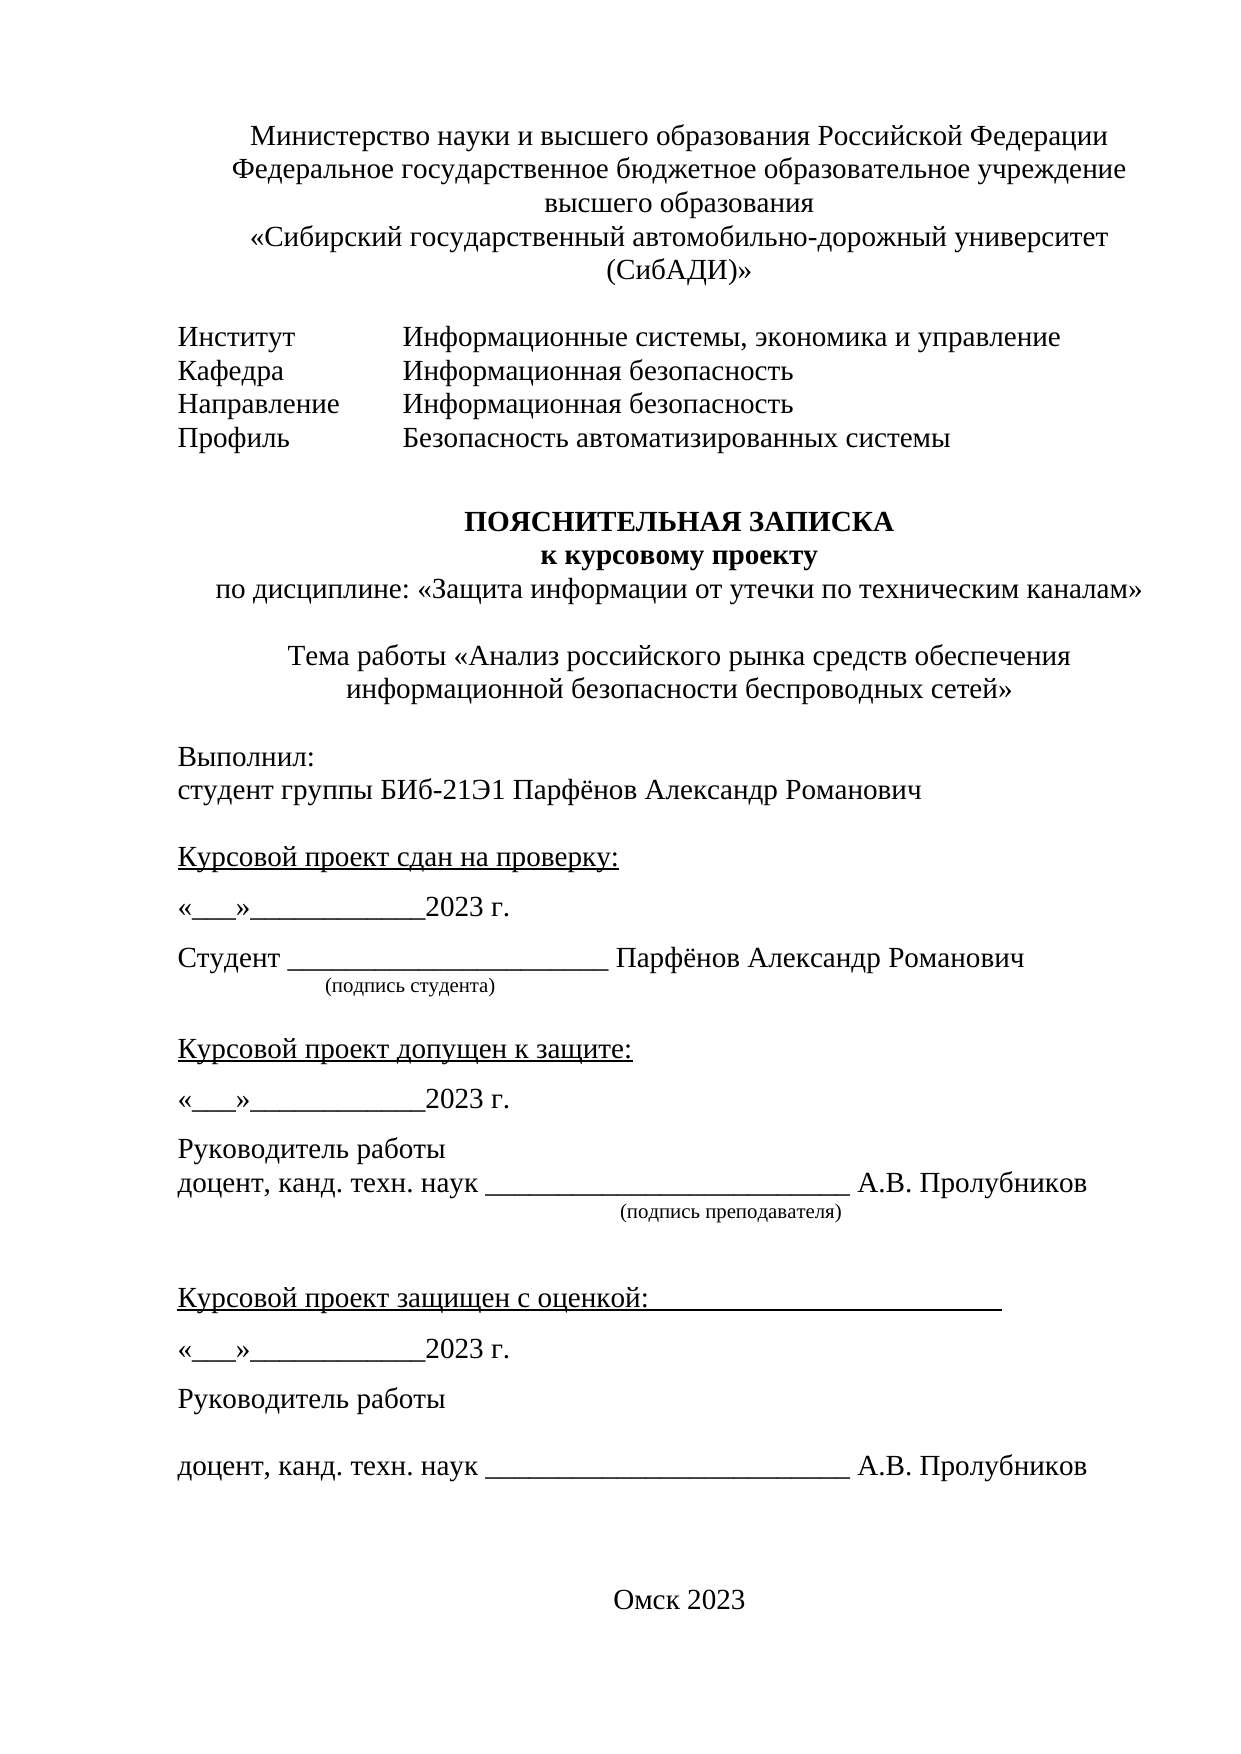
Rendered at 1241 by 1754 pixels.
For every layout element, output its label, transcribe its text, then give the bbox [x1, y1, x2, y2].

text Профиль Безопасность автоматизированных системы [177, 420, 1181, 453]
text Курсовой проект допущен к защите: [177, 1031, 1181, 1064]
text (подпись студента) [251, 973, 1181, 997]
text «___»____________2023 г. [177, 1331, 1181, 1364]
text Кафедра Информационная безопасность [177, 353, 1181, 386]
text Омск 2023 [177, 1582, 1181, 1616]
text (подпись преподавателя) [546, 1199, 1181, 1223]
text высшего образования [177, 185, 1181, 219]
text Руководитель работы [177, 1381, 1181, 1414]
text «___»____________2023 г. [177, 1081, 1181, 1115]
text Выполнил: [177, 739, 1181, 772]
text Курсовой проект защищен с оценкой: [177, 1280, 1181, 1314]
text Федеральное государственное бюджетное образовательное учреждение [177, 152, 1181, 185]
text Курсовой проект сдан на проверку: [177, 839, 1181, 873]
text Тема работы «Анализ российского рынка средств обеспечения информационной безопасности беспроводных сетей» [177, 638, 1181, 705]
text Руководитель работы [177, 1132, 1181, 1165]
text доцент, канд. техн. наук _________________________ А.В. Пролубников [177, 1448, 1181, 1482]
text доцент, канд. техн. наук _________________________ А.В. Пролубников [177, 1165, 1181, 1199]
text к курсовому проекту [177, 537, 1181, 571]
text Студент ______________________ Парфёнов Александр Романович [177, 940, 1181, 973]
text ПОЯСНИТЕЛЬНАЯ ЗАПИСКА [177, 504, 1181, 537]
text Институт Информационные системы, экономика и управление [177, 319, 1181, 353]
text Направление Информационная безопасность [177, 386, 1181, 420]
text Министерство науки и высшего образования Российской Федерации [177, 118, 1181, 152]
text «___»____________2023 г. [177, 889, 1181, 923]
text студент группы БИб-21Э1 Парфёнов Александр Романович [177, 772, 1181, 806]
text «Сибирский государственный автомобильно-дорожный университет (СибАДИ)» [177, 219, 1181, 286]
text по дисциплине: «Защита информации от утечки по техническим каналам» [177, 571, 1181, 604]
